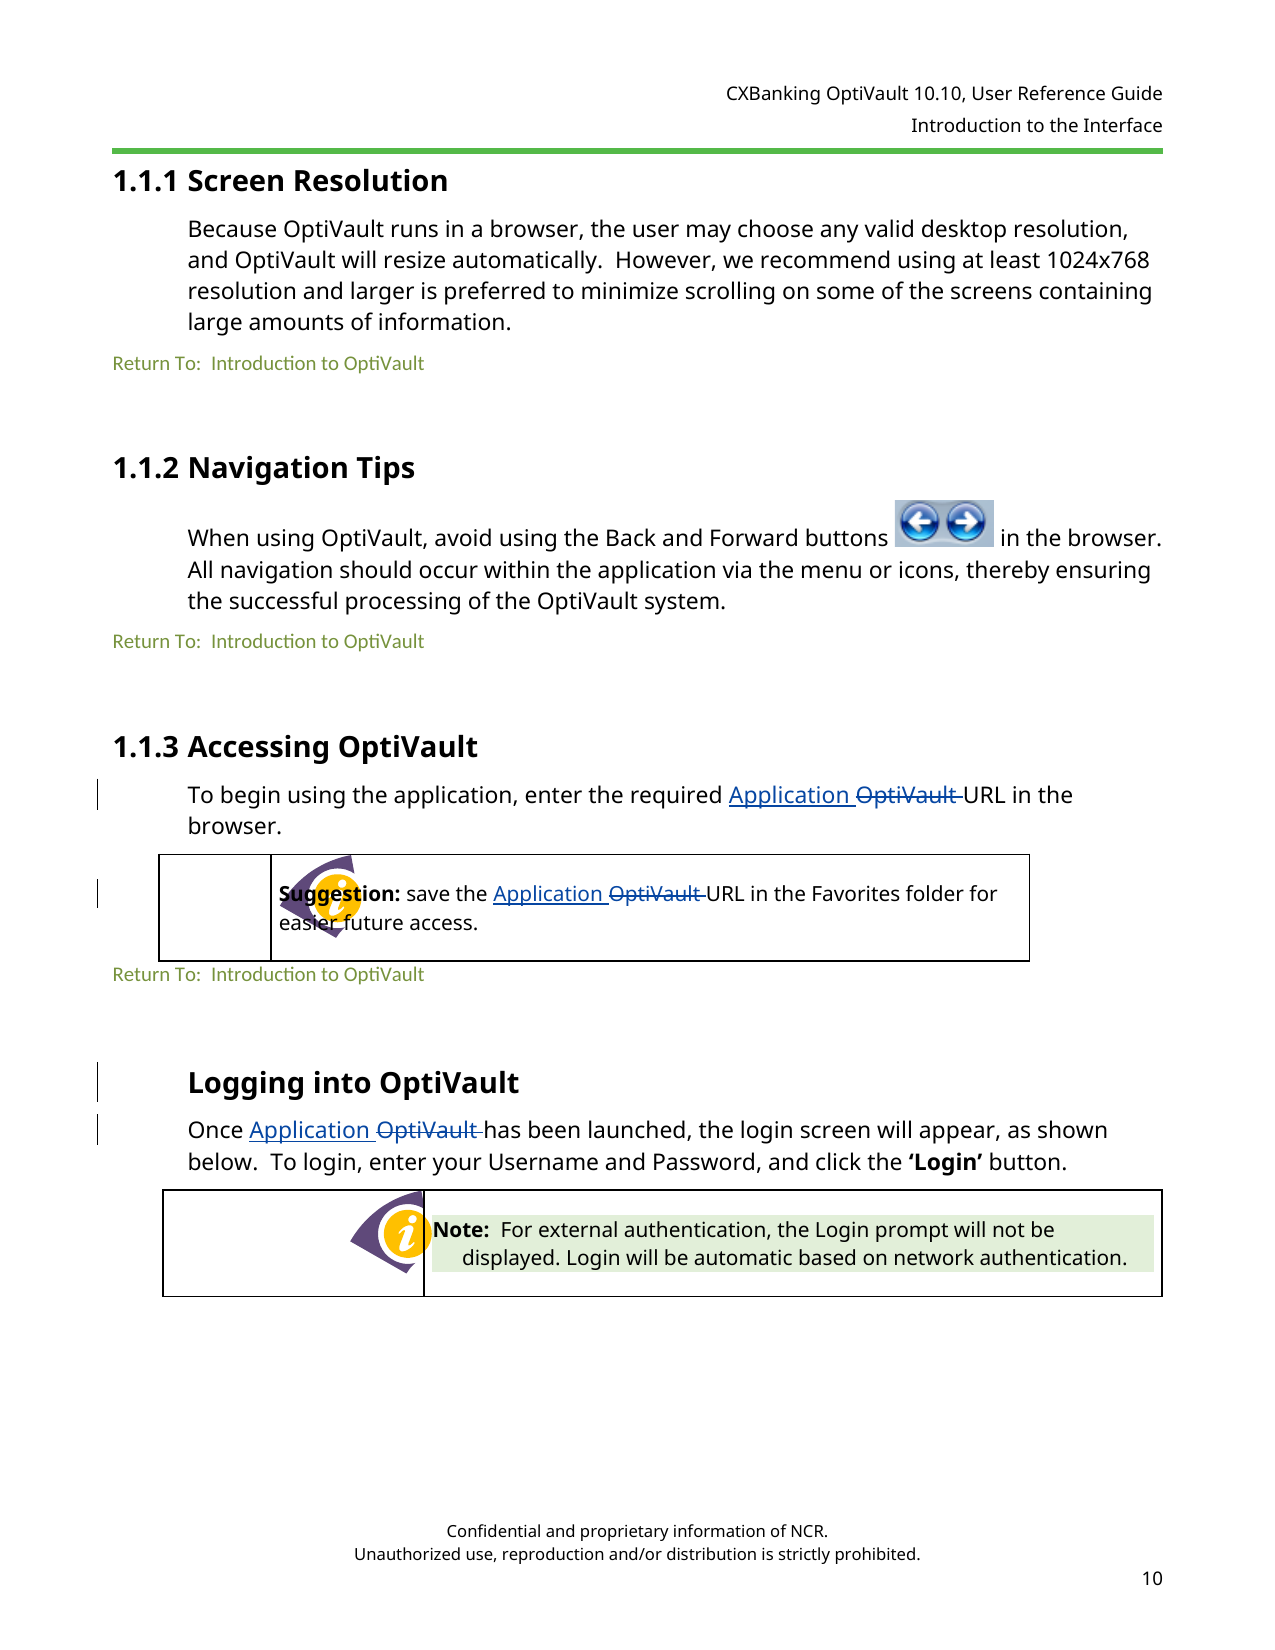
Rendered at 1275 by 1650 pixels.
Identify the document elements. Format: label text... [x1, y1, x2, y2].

subtitle Logging into OptiVault [187, 1062, 1163, 1102]
picture [894, 500, 994, 547]
text Return To: Introduction to OptiVault [112, 962, 1163, 987]
subtitle Navigation Tips [112, 448, 1163, 487]
text Because OptiVault runs in a browser, the user may choose any valid desktop resolution, and OptiVault will resize automatically. However, we recommend using at least 1024x768 resolution and larger is preferred to minimize scrolling on some of the screens containing large amounts of information. [187, 212, 1163, 337]
text Return To: Introduction to OptiVault [112, 629, 1163, 654]
table_header [160, 855, 270, 960]
text Return To: Introduction to OptiVault [112, 350, 1163, 375]
text Once has been launched, the login screen will appear, as shown below. To login, enter your Username and Password, and click the ‘Login’ button. [187, 1114, 1163, 1177]
text When using OptiVault, avoid using the Back and Forward buttons in the browser. All navigation should occur within the application via the menu or icons, thereby ensuring the successful processing of the OptiVault system. [187, 500, 1163, 616]
table_header Suggestion: save the URL in the Favorites folder for easier future access. [272, 855, 1029, 960]
text To begin using the application, enter the required URL in the browser. [187, 778, 1163, 841]
subtitle Screen Resolution [112, 160, 1163, 200]
table_header Note: For external authentication, the Login prompt will not be displayed. Login will be automatic based on network authentication. [425, 1191, 1161, 1296]
table_header [164, 1191, 423, 1296]
subtitle Accessing OptiVault [112, 726, 1163, 766]
